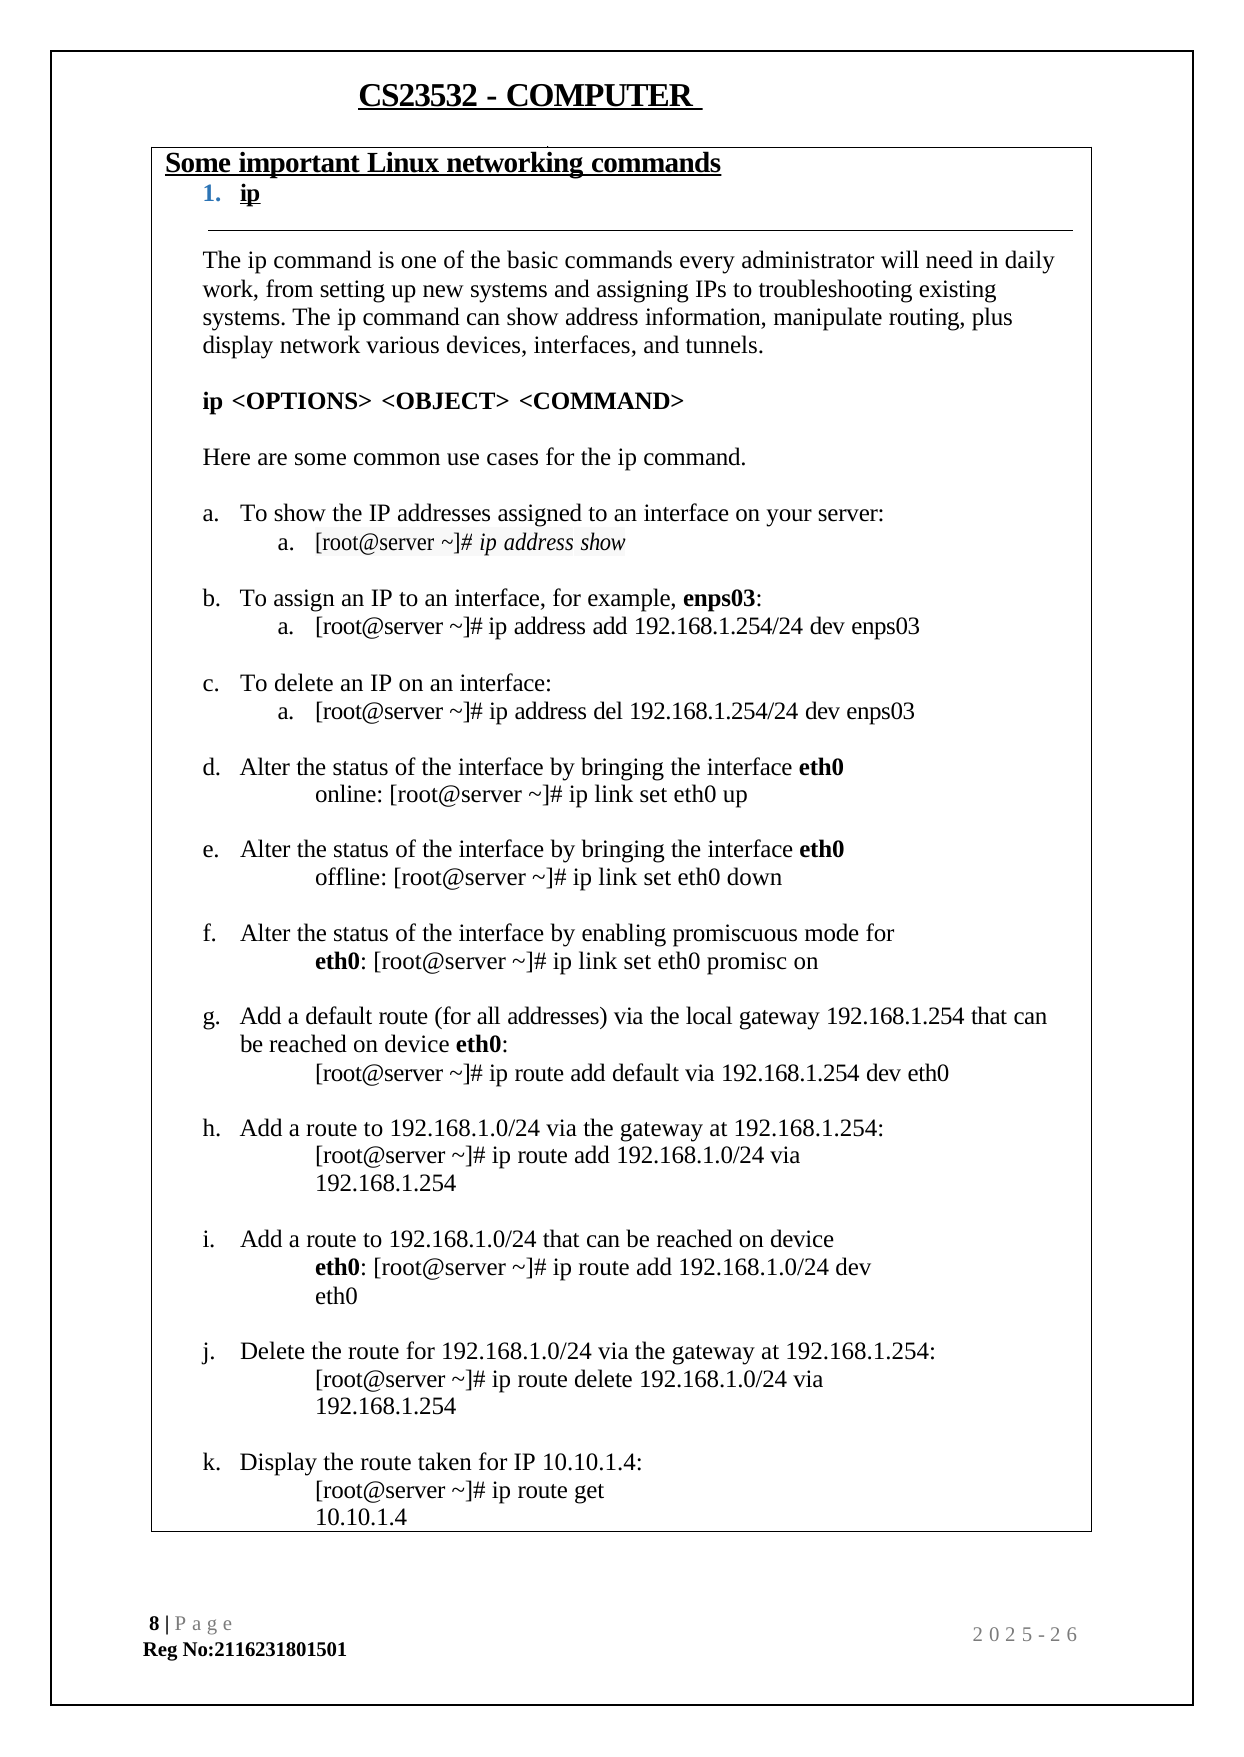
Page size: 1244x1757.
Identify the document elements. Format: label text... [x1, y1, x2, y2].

table_header Some important Linux networking commands ip The ip command is one of the basic commands every administrator will need in daily work, from setting up new systems and assigning IPs to troubleshooting existing systems. The ip command can show address information, manipulate routing, plus display network various devices, interfaces, and tunnels. ip <OPTIONS> <OBJECT> <COMMAND> Here are some common use cases for the ip command. To show the IP addresses assigned to an interface on your server: [root@server ~]# ip address show To assign an IP to an interface, for example, enps03: [root@server ~]# ip address add 192.168.1.254/24 dev enps03 To delete an IP on an interface: [root@server ~]# ip address del 192.168.1.254/24 dev enps03 Alter the status of the interface by bringing the interface eth0 online: [root@server ~]# ip link set eth0 up Alter the status of the interface by bringing the interface eth0 offline: [root@server ~]# ip link set eth0 down Alter the status of the interface by enabling promiscuous mode for eth0: [root@server ~]# ip link set eth0 promisc on Add a default route (for all addresses) via the local gateway 192.168.1.254 that can be reached on device eth0: [root@server ~]# ip route add default via 192.168.1.254 dev eth0 Add a route to 192.168.1.0/24 via the gateway at 192.168.1.254: [root@server ~]# ip route add 192.168.1.0/24 via 192.168.1.254 Add a route to 192.168.1.0/24 that can be reached on device eth0: [root@server ~]# ip route add 192.168.1.0/24 dev eth0 Delete the route for 192.168.1.0/24 via the gateway at 192.168.1.254: [root@server ~]# ip route delete 192.168.1.0/24 via 192.168.1.254 Display the route taken for IP 10.10.1.4: [root@server ~]# ip route get 10.10.1.4 [152, 148, 1091, 1531]
